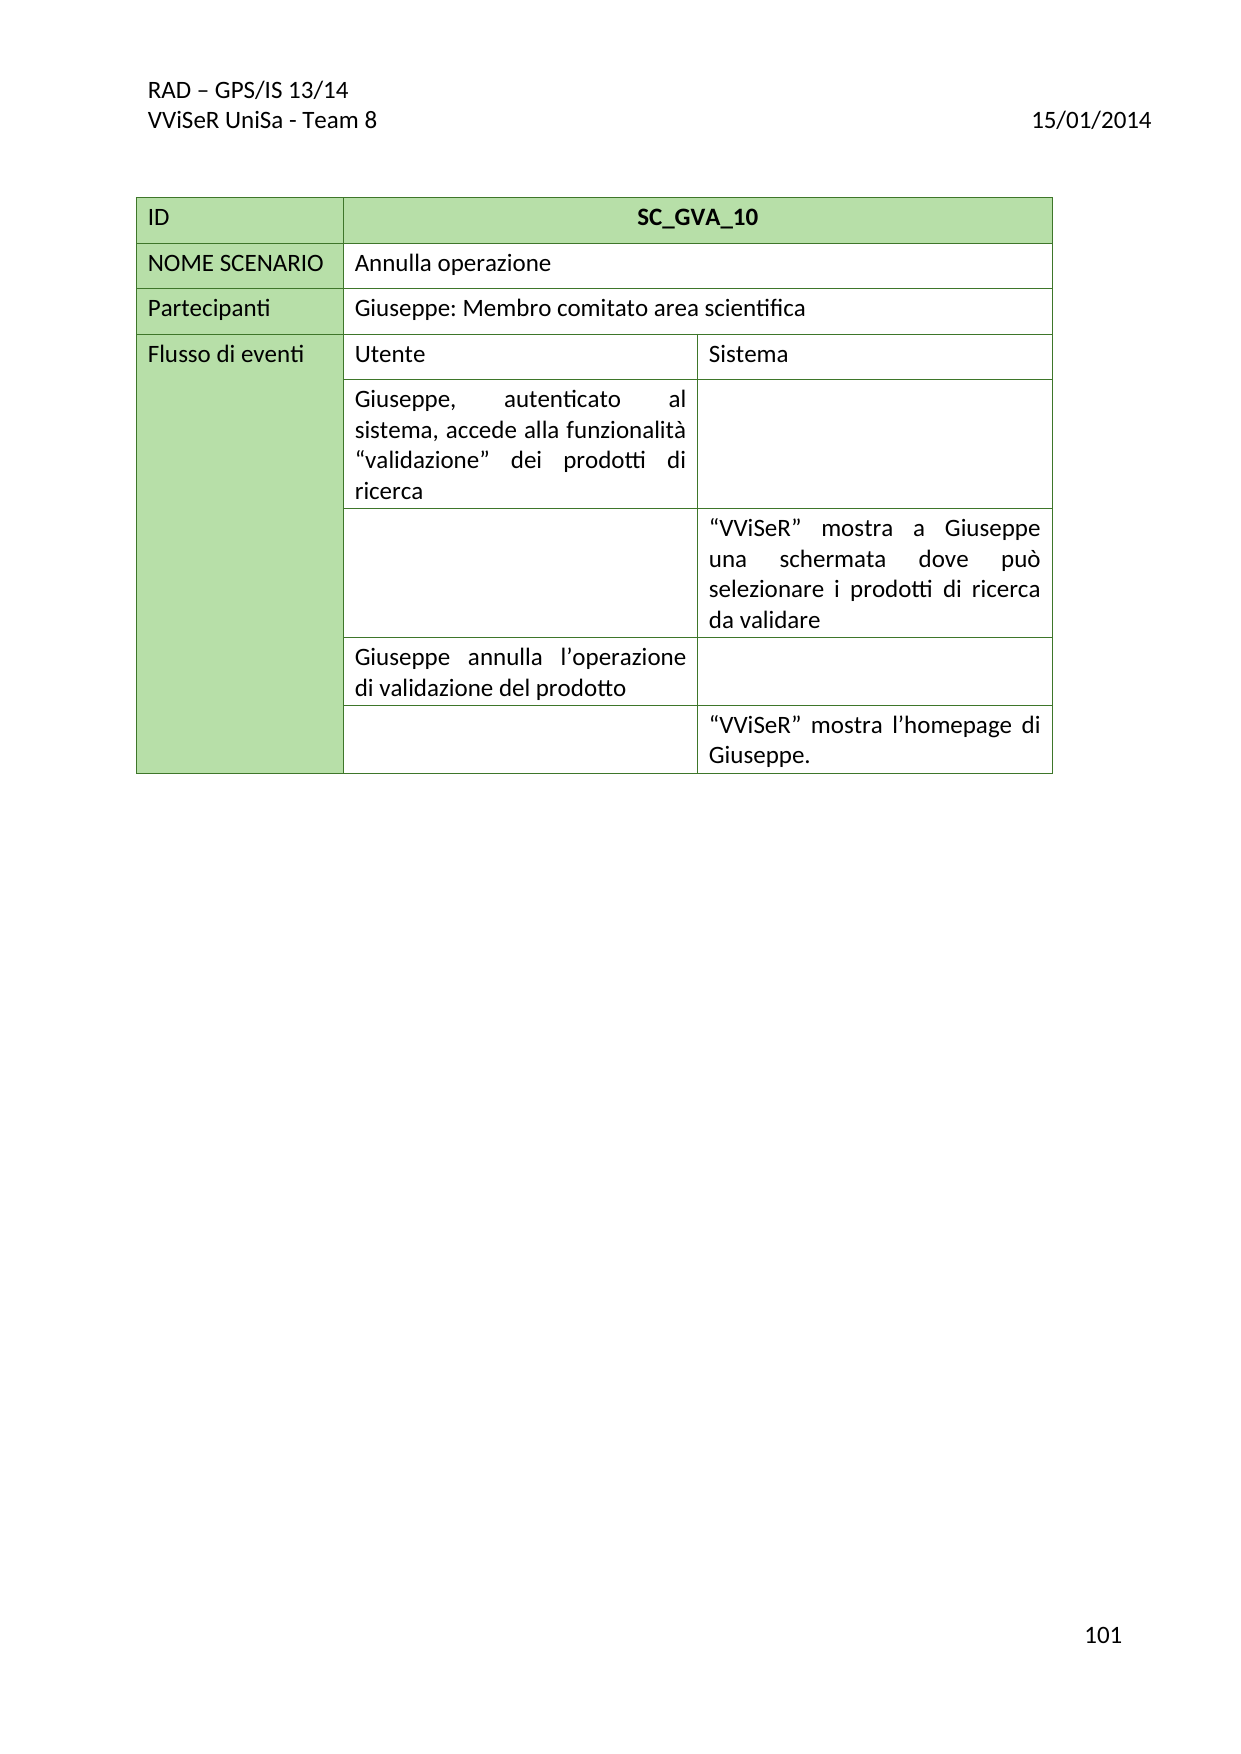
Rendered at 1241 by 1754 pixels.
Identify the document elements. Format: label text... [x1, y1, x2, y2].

table_cell Utente [344, 335, 697, 379]
table_cell [698, 380, 1052, 508]
table_cell Giuseppe: Membro comitato area scientifica [344, 289, 1052, 334]
table_header SC_GVA_10 [344, 198, 1052, 243]
table_cell [698, 638, 1052, 705]
table_cell Annulla operazione [344, 244, 1052, 288]
table_cell NOME SCENARIO [137, 244, 343, 288]
table_cell Flusso di eventi [137, 335, 343, 773]
table_cell Giuseppe annulla l’operazione di validazione del prodotto [344, 638, 697, 705]
table_cell [344, 706, 697, 773]
table_cell “VViSeR” mostra l’homepage di Giuseppe. [698, 706, 1052, 773]
table_cell Sistema [698, 335, 1052, 379]
table_cell Giuseppe, autenticato al sistema, accede alla funzionalità “validazione” dei prodotti di ricerca [344, 380, 697, 508]
table_cell “VViSeR” mostra a Giuseppe una schermata dove può selezionare i prodotti di ricerca da validare [698, 509, 1052, 637]
table_cell [344, 509, 697, 637]
table_header ID [137, 198, 343, 243]
table_cell Partecipanti [137, 289, 343, 334]
